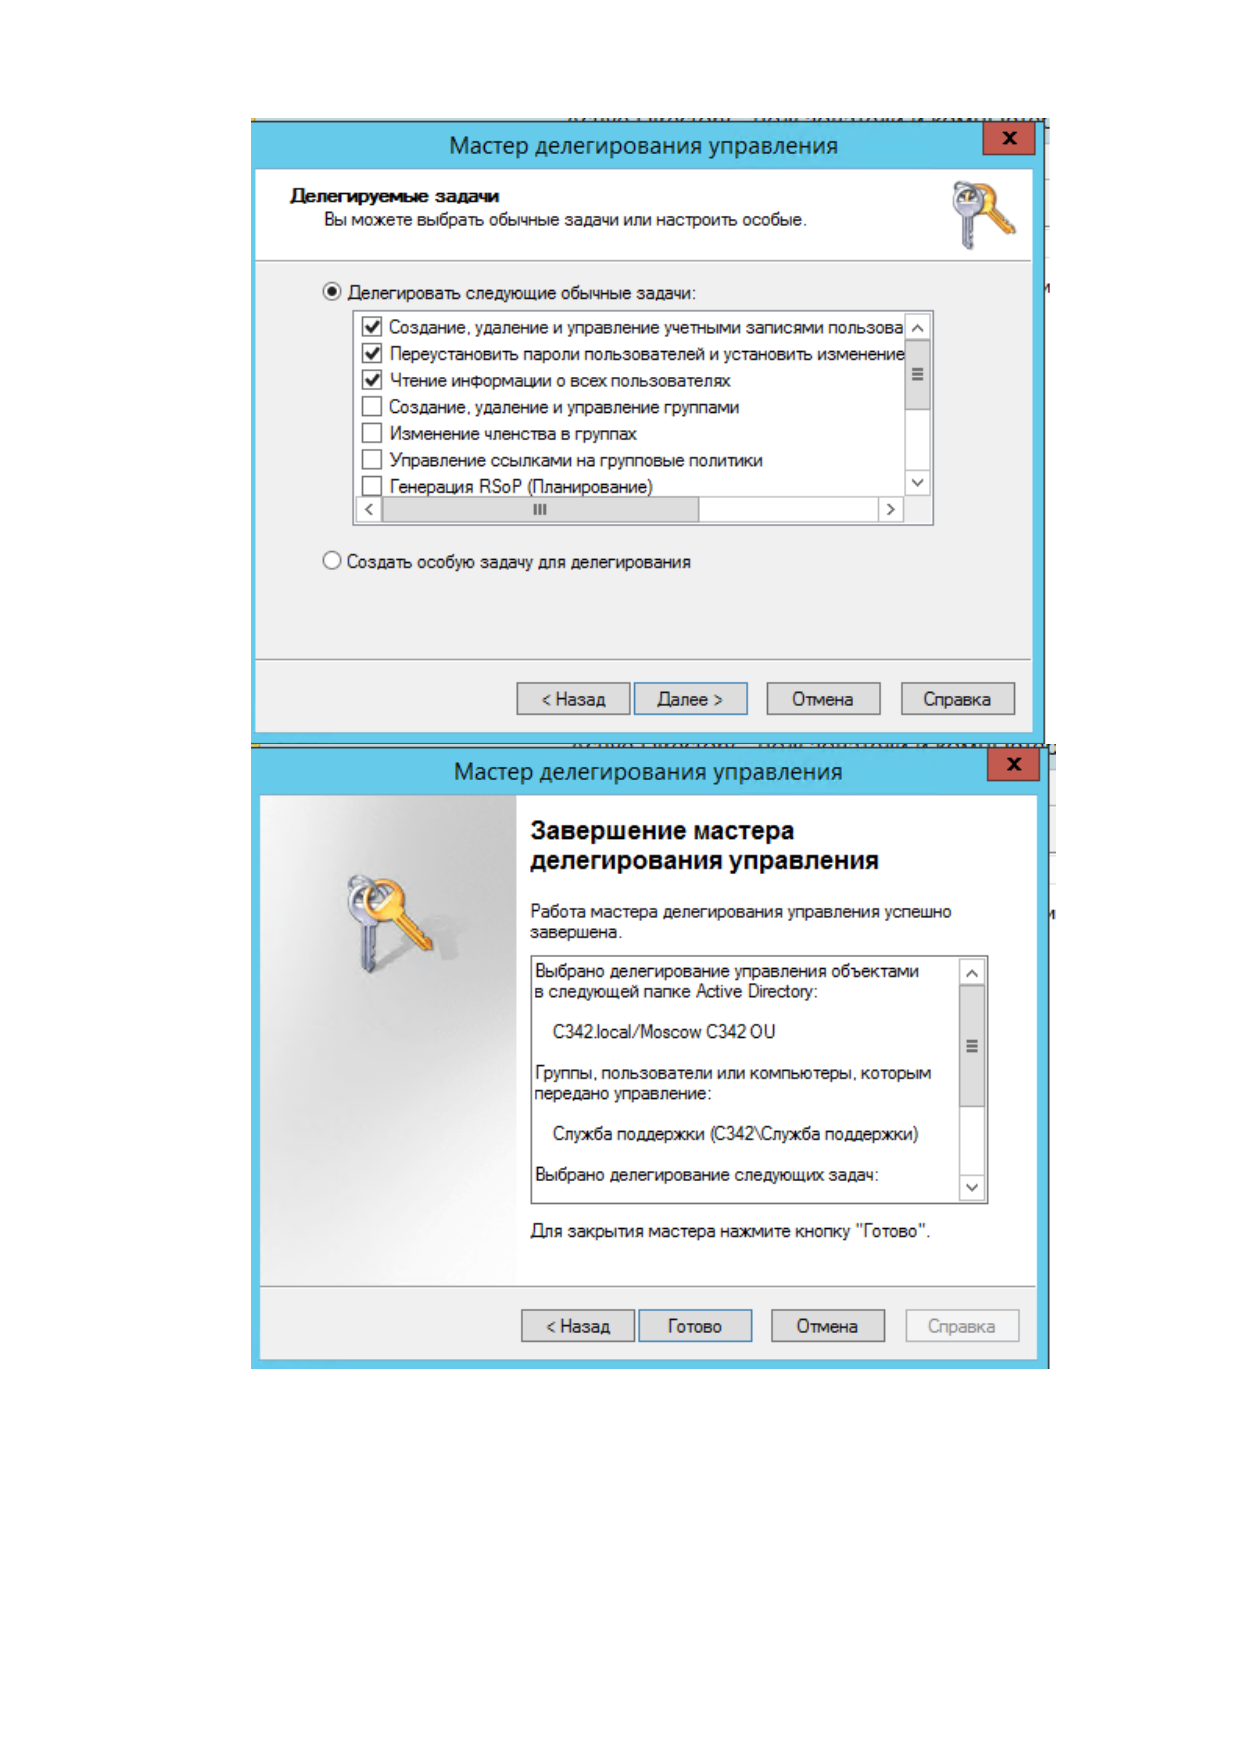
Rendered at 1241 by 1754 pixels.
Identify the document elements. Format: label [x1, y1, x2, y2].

picture [251, 118, 1056, 1369]
